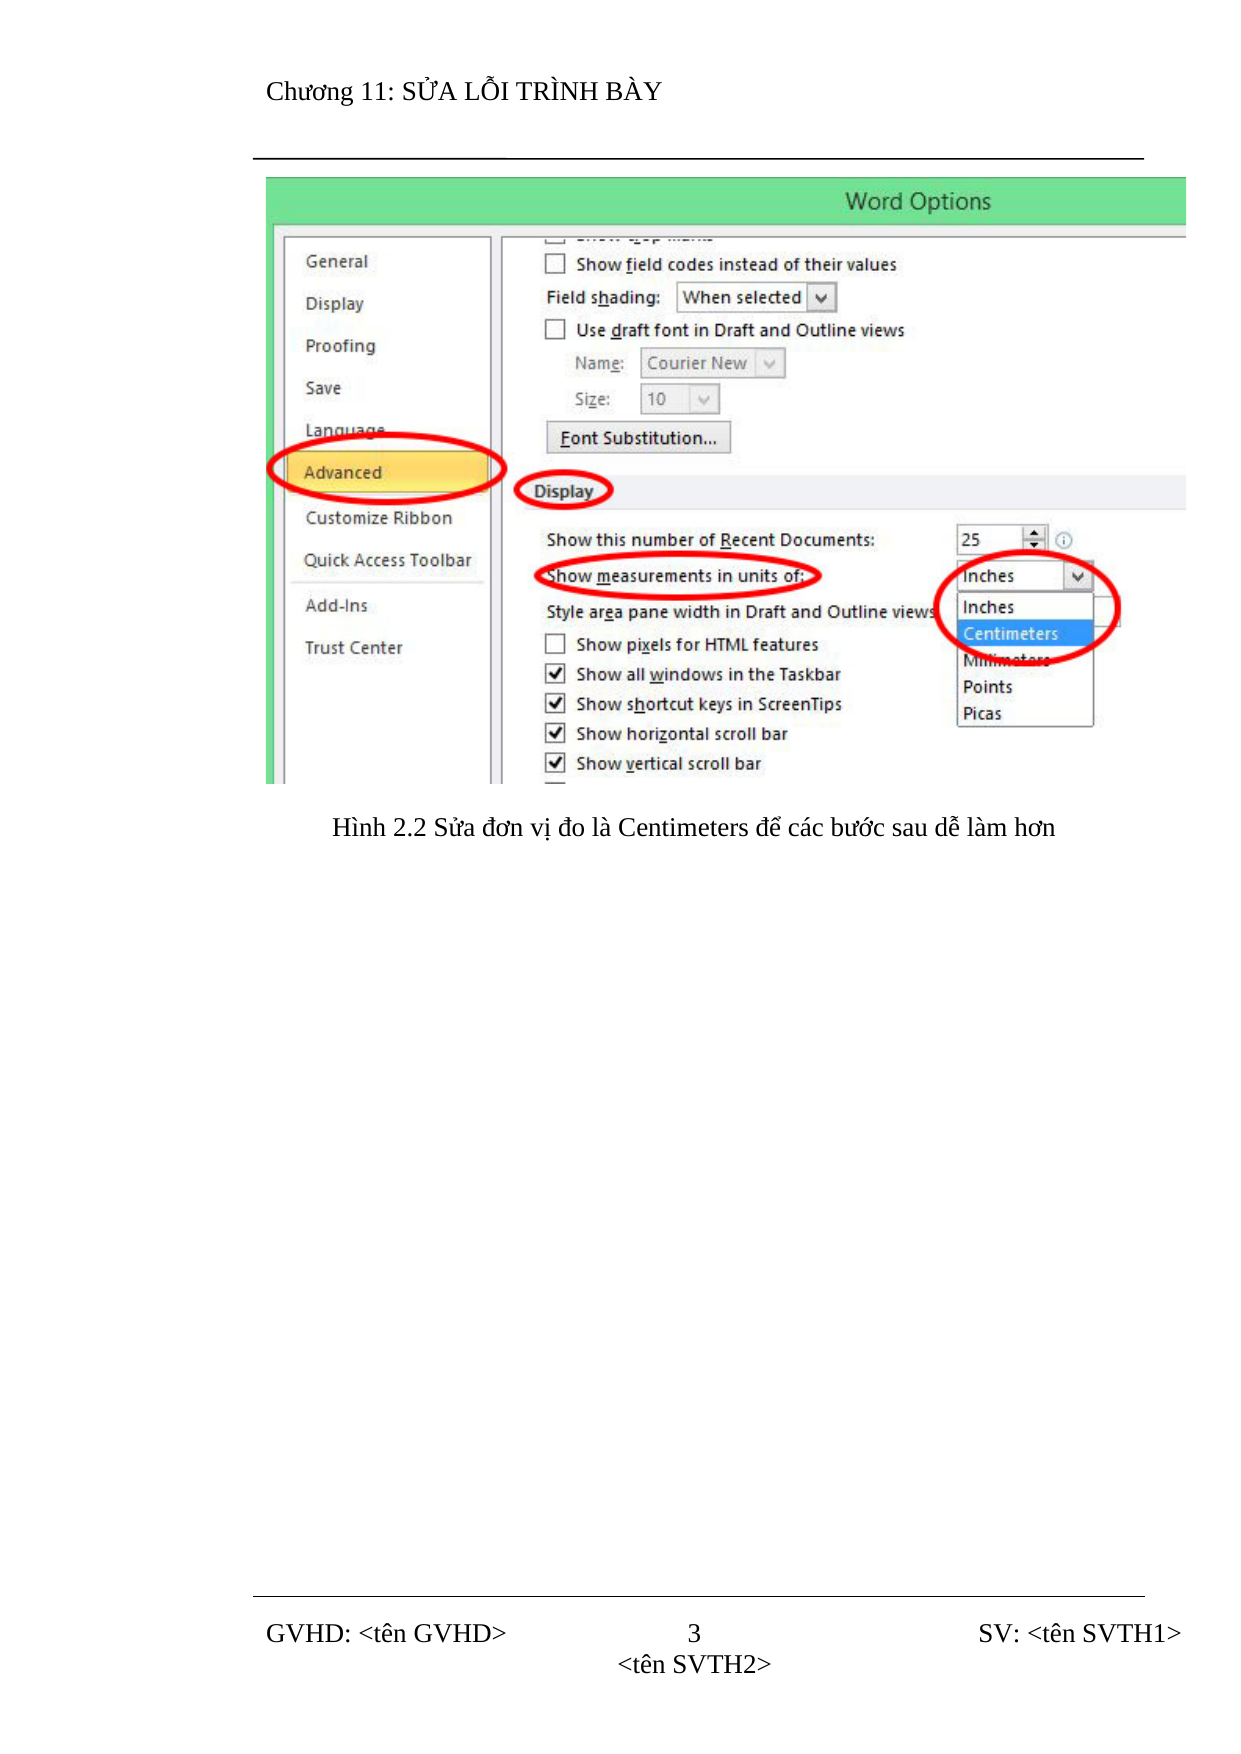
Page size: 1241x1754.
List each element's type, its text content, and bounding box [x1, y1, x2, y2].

picture [265, 177, 1187, 784]
